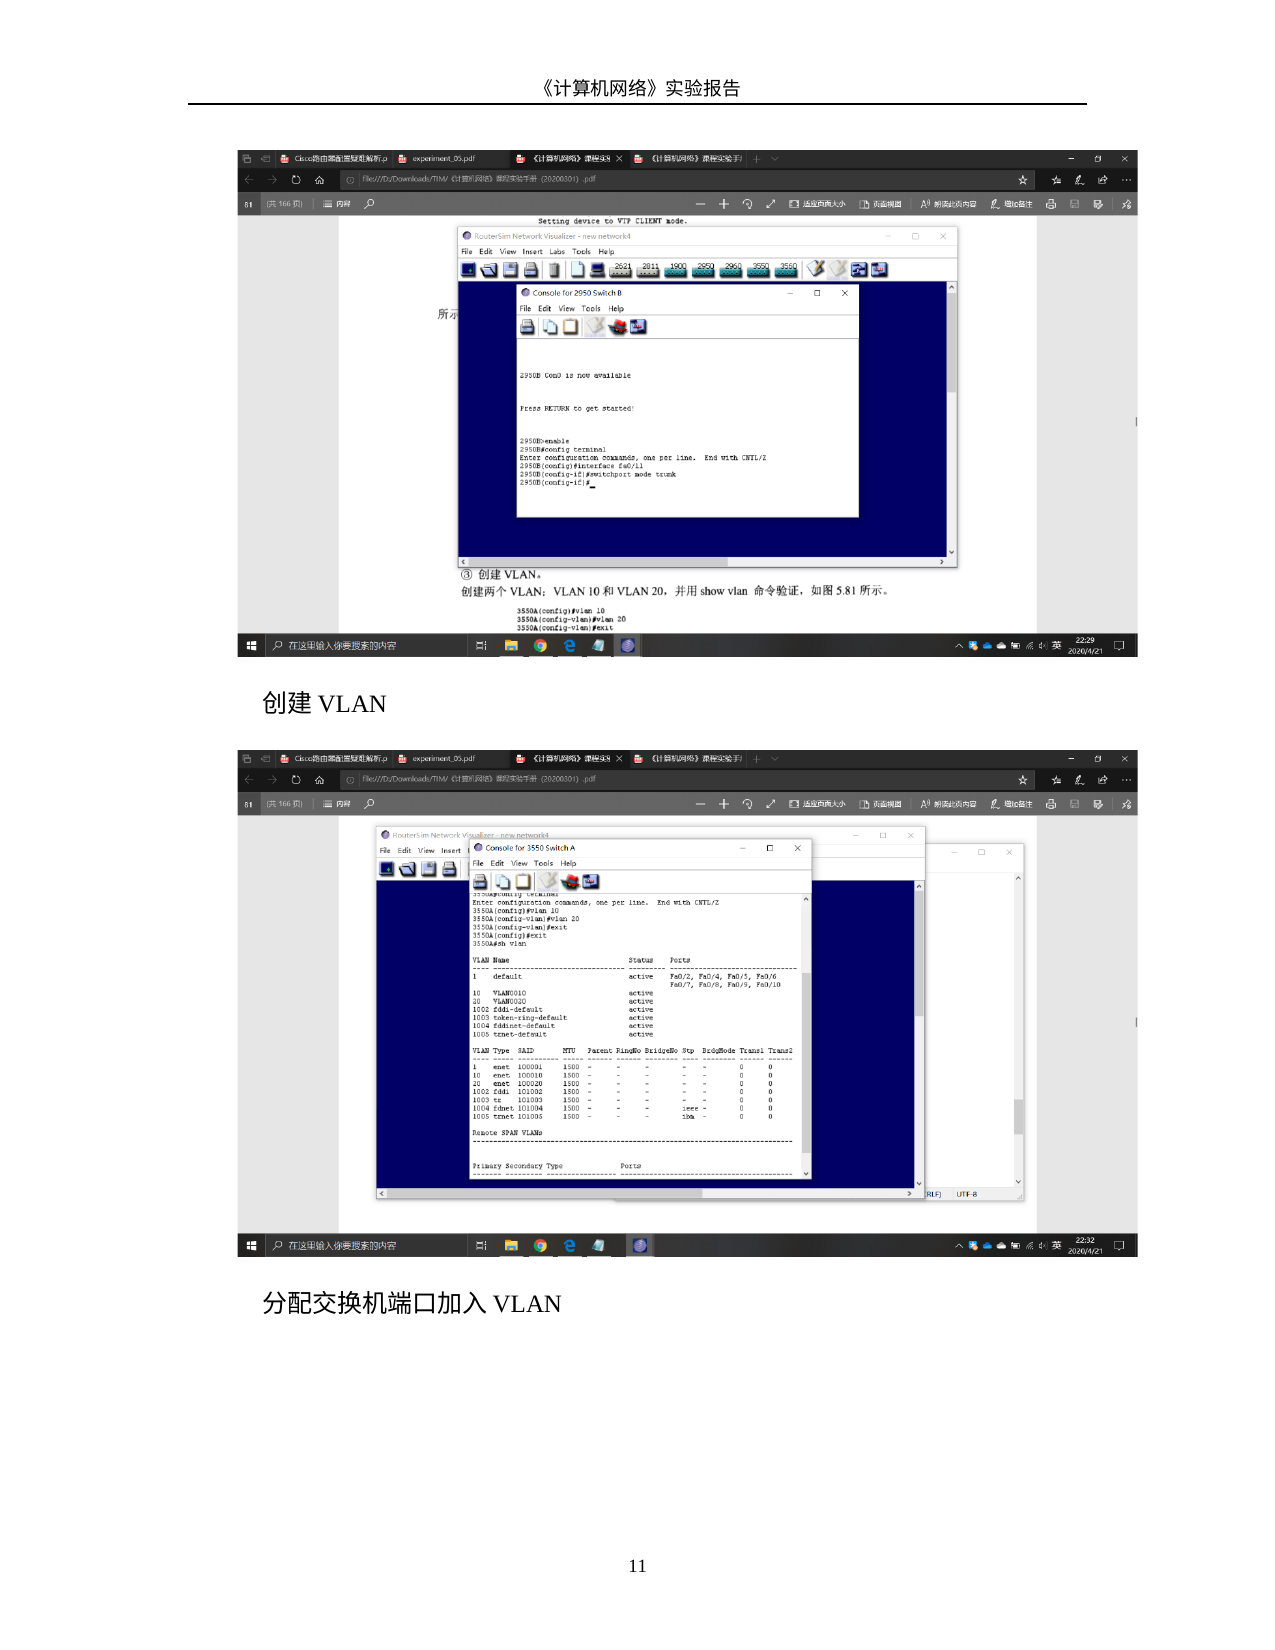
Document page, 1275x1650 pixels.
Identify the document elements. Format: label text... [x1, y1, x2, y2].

list 创建VLAN [187, 683, 1087, 719]
list 分配交换机端口加入VLAN [187, 1283, 1087, 1319]
picture [237, 150, 1138, 657]
picture [237, 750, 1138, 1257]
